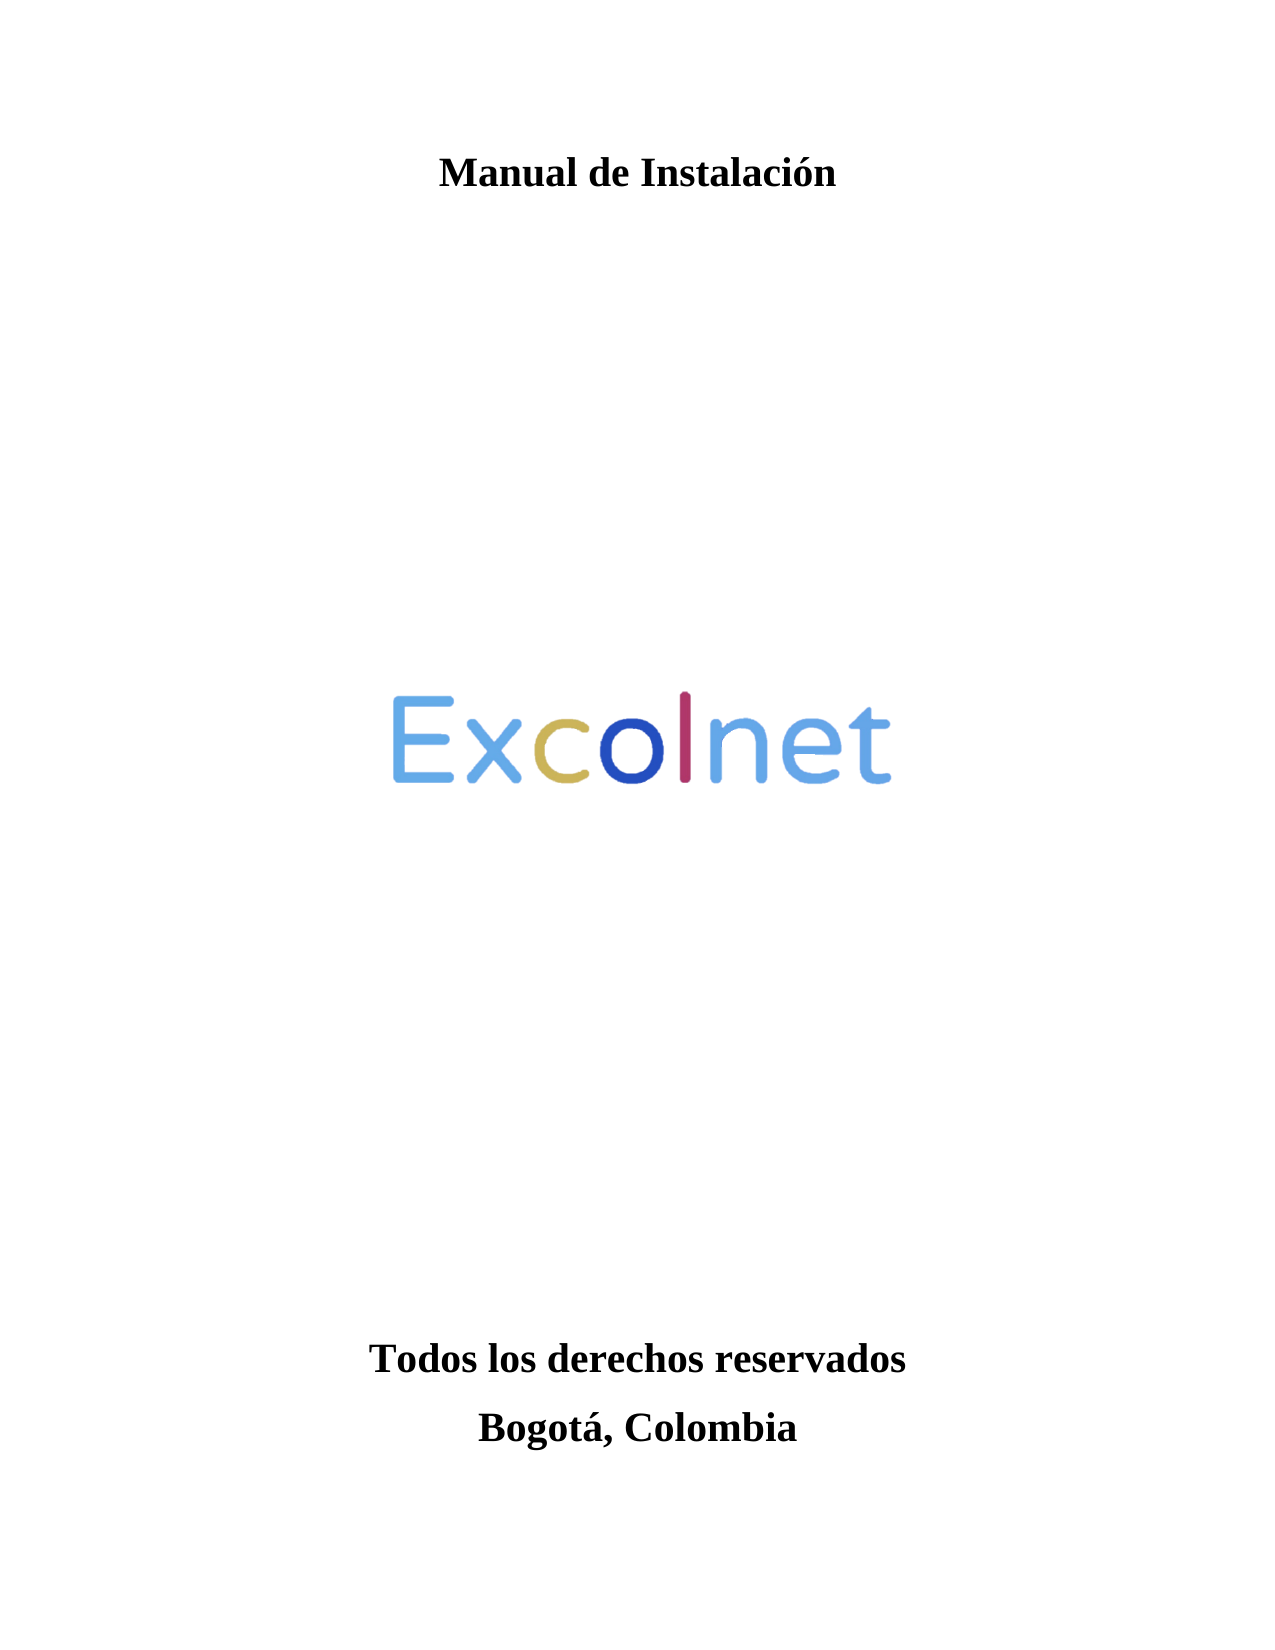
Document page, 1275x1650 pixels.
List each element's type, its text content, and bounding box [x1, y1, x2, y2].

text Manual de Instalación [177, 148, 1098, 196]
picture [353, 680, 922, 793]
text Bogotá, Colombia [177, 1402, 1098, 1450]
text Todos los derechos reservados [177, 1334, 1098, 1382]
